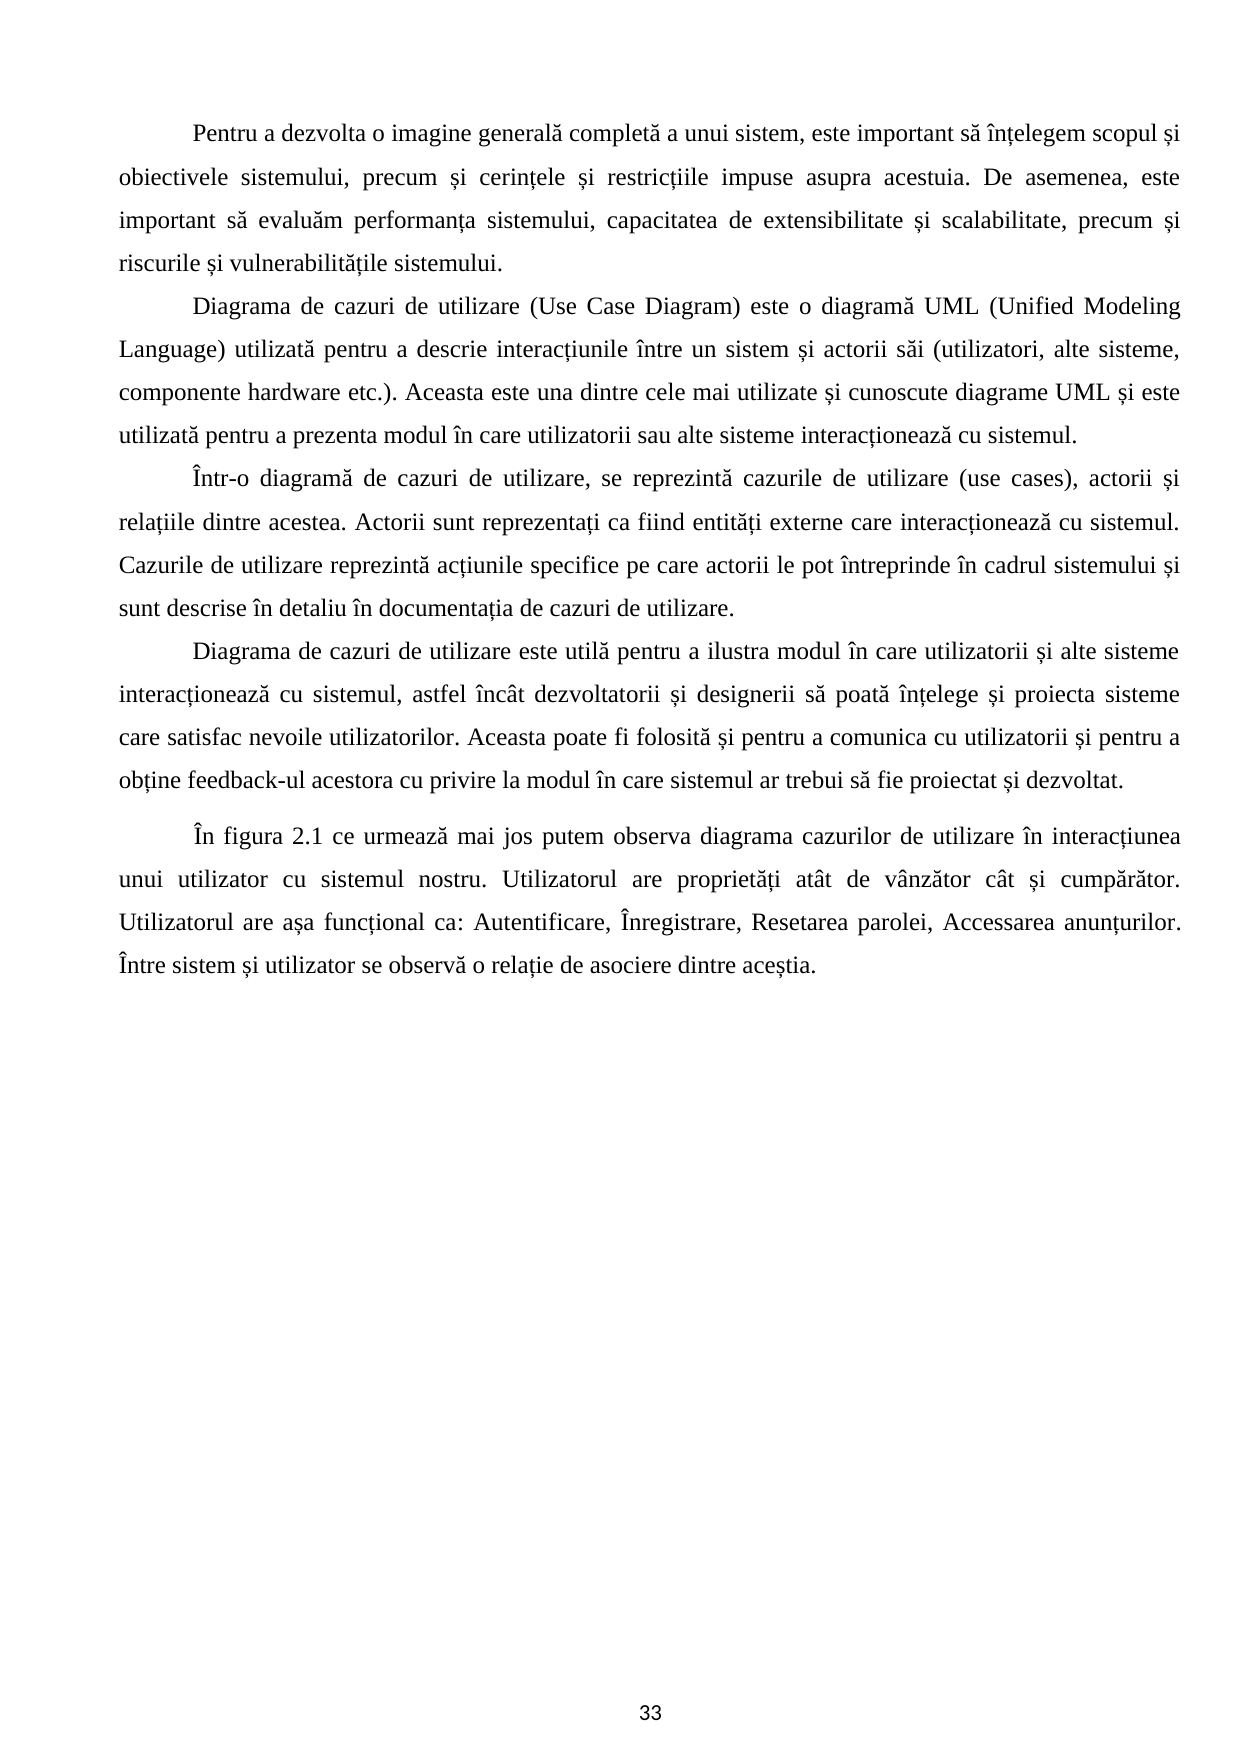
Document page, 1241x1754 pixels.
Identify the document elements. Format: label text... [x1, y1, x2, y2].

text În figura 2.1 ce urmează mai jos putem observa diagrama cazurilor de utilizare în interacțiunea unui utilizator cu sistemul nostru. Utilizatorul are proprietăți atât de vânzător cât și cumpărător. Utilizatorul are așa funcțional ca: Autentificare, Înregistrare, Resetarea parolei, Accessarea anunțurilor. Între sistem și utilizator se observă o relație de asociere dintre aceștia. [118, 821, 1182, 979]
text Diagrama de cazuri de utilizare (Use Case Diagram) este o diagramă UML (Unified Modeling Language) utilizată pentru a descrie interacțiunile între un sistem și actorii săi (utilizatori, alte sisteme, componente hardware etc.). Aceasta este una dintre cele mai utilizate și cunoscute diagrame UML și este utilizată pentru a prezenta modul în care utilizatorii sau alte sisteme interacționează cu sistemul. [118, 291, 1182, 449]
text Într-o diagramă de cazuri de utilizare, se reprezintă cazurile de utilizare (use cases), actorii și relațiile dintre acestea. Actorii sunt reprezentați ca fiind entități externe care interacționează cu sistemul. Cazurile de utilizare reprezintă acțiunile specifice pe care actorii le pot întreprinde în cadrul sistemului și sunt descrise în detaliu în documentația de cazuri de utilizare. [118, 463, 1182, 622]
text Diagrama de cazuri de utilizare este utilă pentru a ilustra modul în care utilizatorii și alte sisteme interacționează cu sistemul, astfel încât dezvoltatorii și designerii să poată înțelege și proiecta sisteme care satisfac nevoile utilizatorilor. Aceasta poate fi folosită și pentru a comunica cu utilizatorii și pentru a obține feedback-ul acestora cu privire la modul în care sistemul ar trebui să fie proiectat și dezvoltat. [118, 636, 1182, 794]
text Pentru a dezvolta o imagine generală completă a unui sistem, este important să înțelegem scopul și obiectivele sistemului, precum și cerințele și restricțiile impuse asupra acestuia. De asemenea, este important să evaluăm performanța sistemului, capacitatea de extensibilitate și scalabilitate, precum și riscurile și vulnerabilitățile sistemului. [118, 118, 1182, 277]
